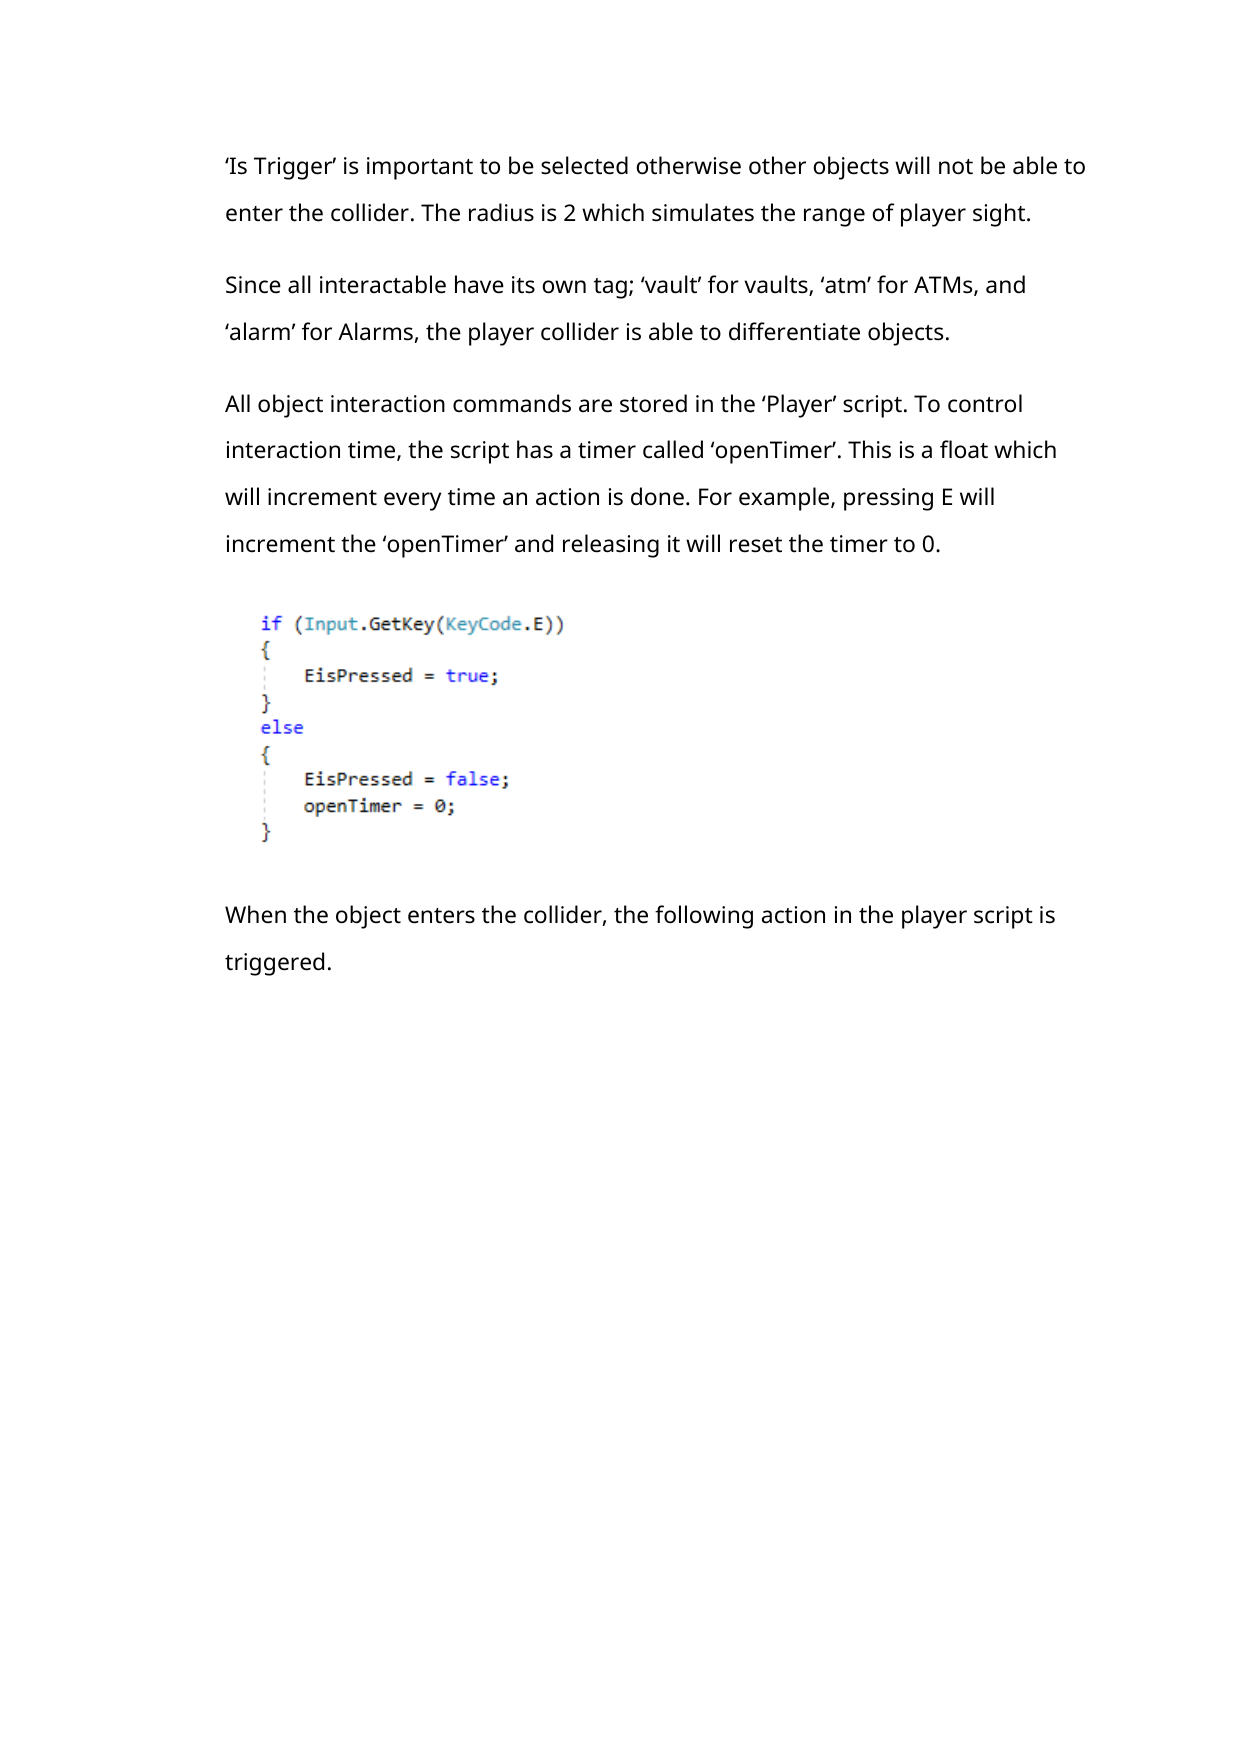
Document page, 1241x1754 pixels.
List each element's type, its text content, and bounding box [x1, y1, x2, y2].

text Since all interactable have its own tag; ‘vault’ for vaults, ‘atm’ for ATMs, and ‘alarm’ for Alarms, the player collider is able to differentiate objects. [225, 269, 1090, 347]
picture [225, 600, 738, 861]
text When the object enters the collider, the following action in the player script is triggered. [225, 899, 1090, 977]
text All object interaction commands are stored in the ‘Player’ script. To control interaction time, the script has a timer called ‘openTimer’. This is a float which will increment every time an action is done. For example, pressing E will increment the ‘openTimer’ and releasing it will reset the timer to 0. [225, 387, 1090, 559]
text ‘Is Trigger’ is important to be selected otherwise other objects will not be able to enter the collider. The radius is 2 which simulates the range of player sight. [225, 150, 1090, 228]
